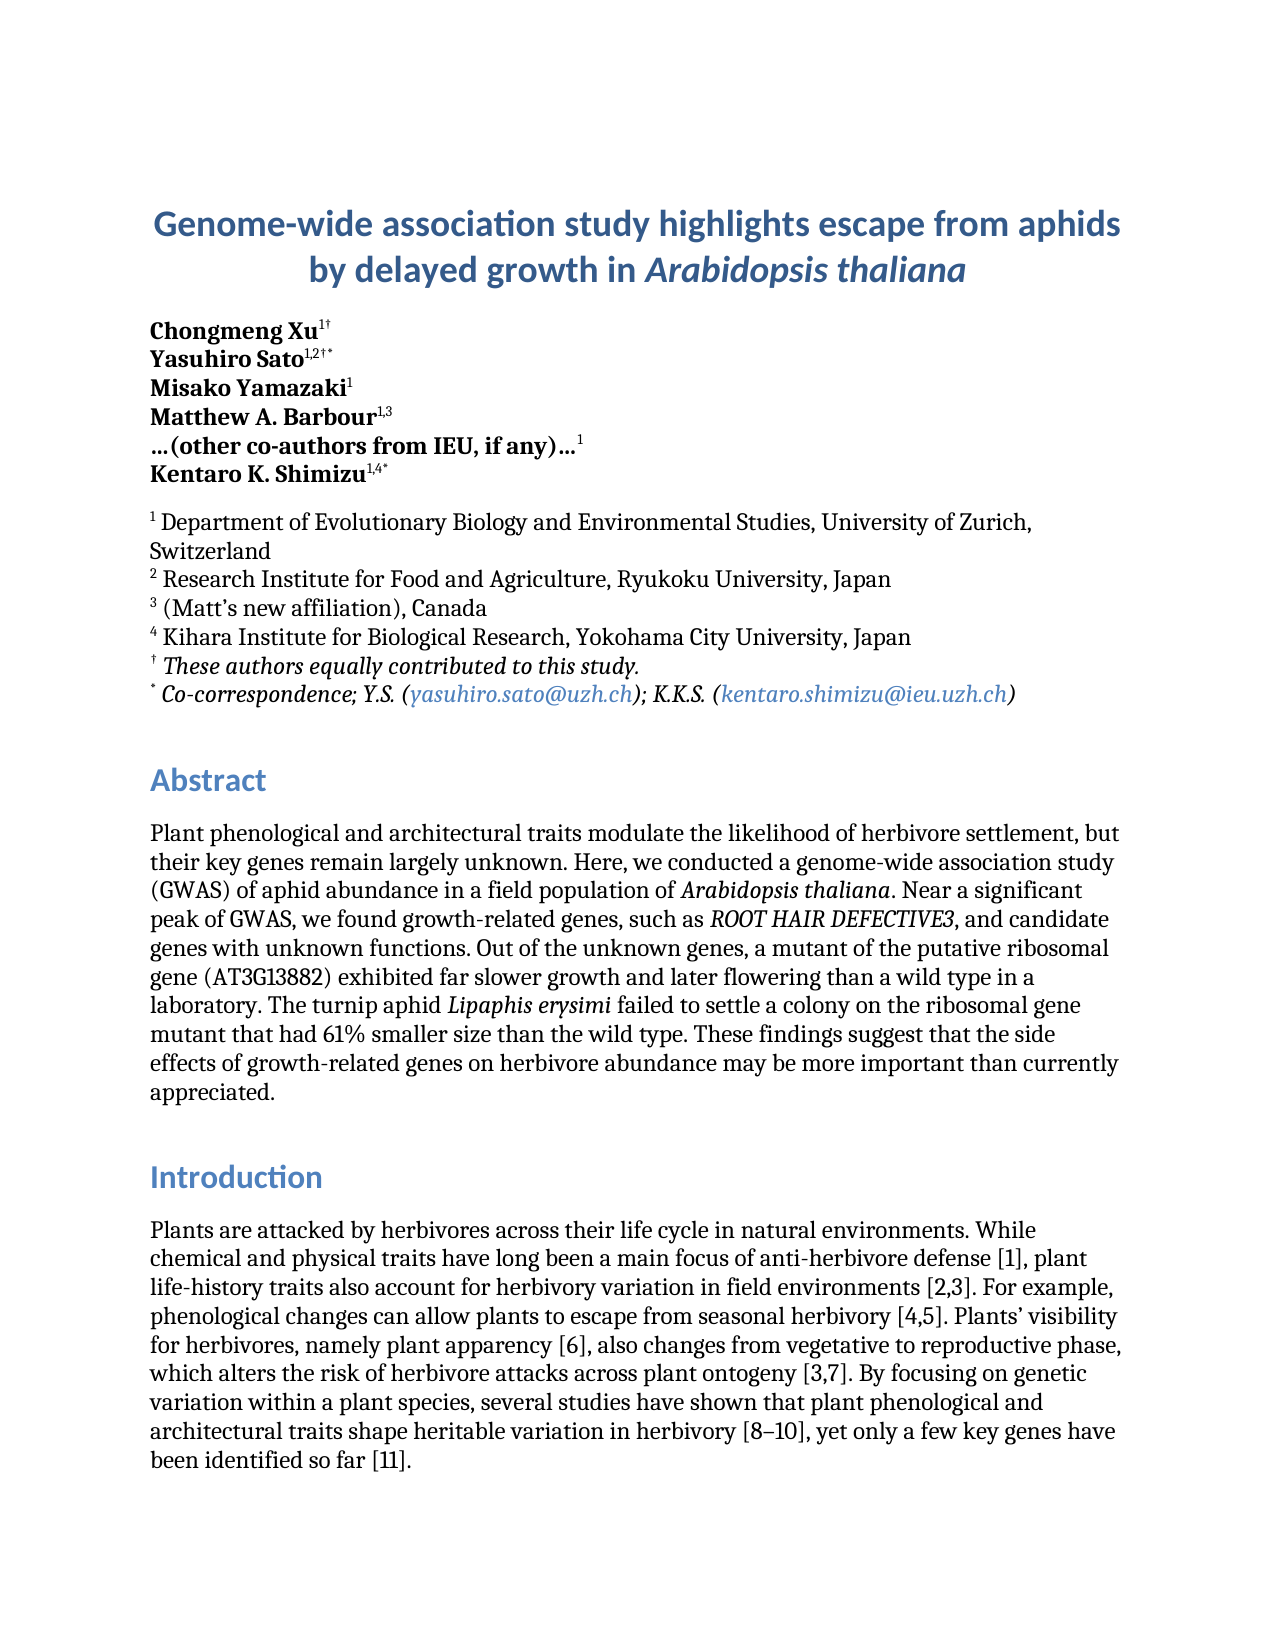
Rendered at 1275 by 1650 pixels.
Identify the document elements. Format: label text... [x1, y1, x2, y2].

subtitle Introduction [150, 1156, 1125, 1197]
text Chongmeng Xu1† Yasuhiro Sato1,2†* Misako Yamazaki1 Matthew A. Barbour1,3 …(other co-authors from IEU, if any)…1 Kentaro K. Shimizu1,4* [150, 317, 1125, 489]
text 1 Department of Evolutionary Biology and Environmental Studies, University of Zurich, Switzerland 2 Research Institute for Food and Agriculture, Ryukoku University, Japan 3 (Matt’s new affiliation), Canada 4 Kihara Institute for Biological Research, Yokohama City University, Japan † These authors equally contributed to this study. * Co-correspondence; Y.S. (yasuhiro.sato@uzh.ch); K.K.S. (kentaro.shimizu@ieu.uzh.ch) [150, 508, 1125, 709]
title Genome-wide association study highlights escape from aphids by delayed growth in Arabidopsis thaliana [150, 200, 1125, 292]
text Plant phenological and architectural traits modulate the likelihood of herbivore settlement, but their key genes remain largely unknown. Here, we conducted a genome-wide association study (GWAS) of aphid abundance in a field population of Arabidopsis thaliana. Near a significant peak of GWAS, we found growth-related genes, such as ROOT HAIR DEFECTIVE3, and candidate genes with unknown functions. Out of the unknown genes, a mutant of the putative ribosomal gene (AT3G13882) exhibited far slower growth and later flowering than a wild type in a laboratory. The turnip aphid Lipaphis erysimi failed to settle a colony on the ribosomal gene mutant that had 61% smaller size than the wild type. These findings suggest that the side effects of growth-related genes on herbivore abundance may be more important than currently appreciated. [150, 819, 1125, 1106]
subtitle Abstract [150, 759, 1125, 800]
text Plants are attacked by herbivores across their life cycle in natural environments. While chemical and physical traits have long been a main focus of anti-herbivore defense [1], plant life-history traits also account for herbivory variation in field environments [2,3]. For example, phenological changes can allow plants to escape from seasonal herbivory [4,5]. Plants’ visibility for herbivores, namely plant apparency [6], also changes from vegetative to reproductive phase, which alters the risk of herbivore attacks across plant ontogeny [3,7]. By focusing on genetic variation within a plant species, several studies have shown that plant phenological and architectural traits shape heritable variation in herbivory [8–10], yet only a few key genes have been identified so far [11]. [150, 1216, 1125, 1474]
